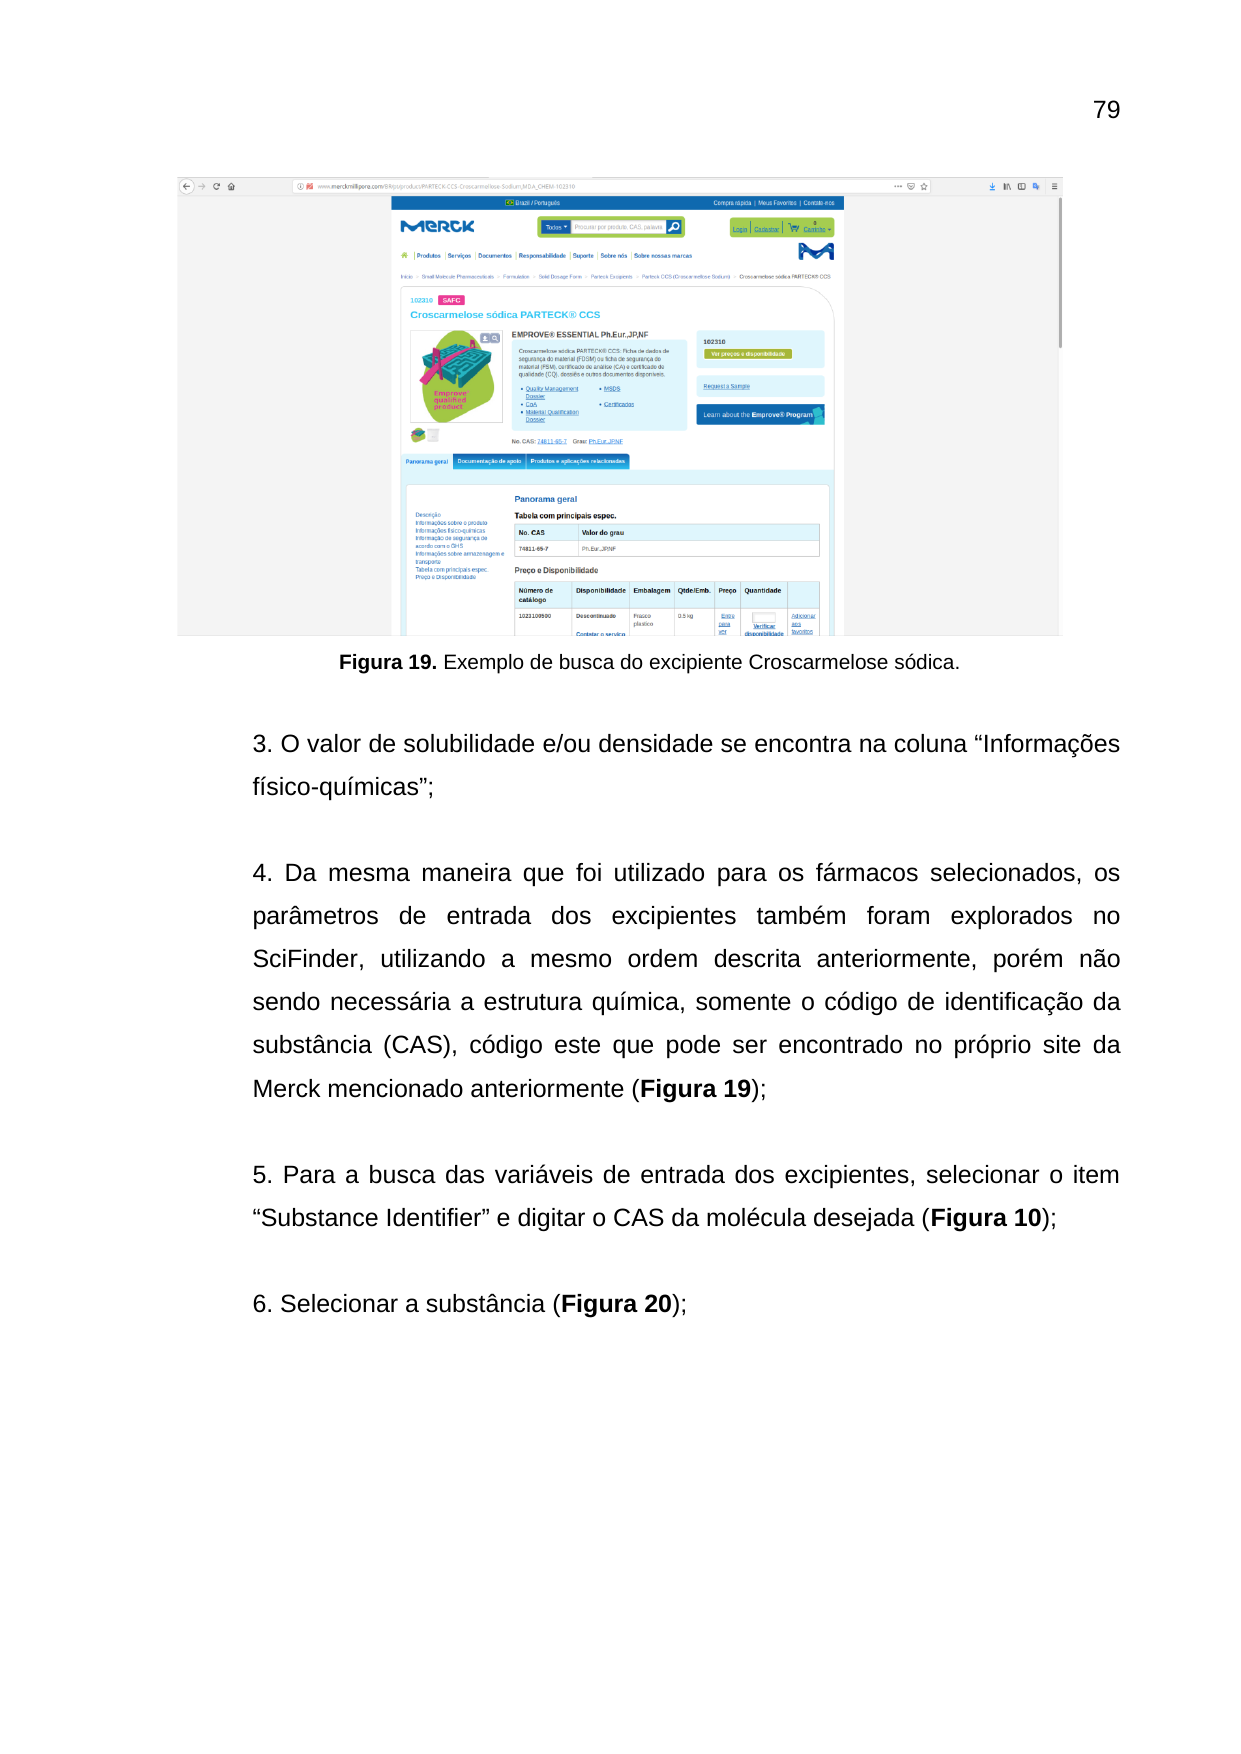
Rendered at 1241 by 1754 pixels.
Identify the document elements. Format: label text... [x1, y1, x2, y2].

list 6. Selecionar a substância (Figura 20); [252, 1289, 1122, 1318]
list 4. Da mesma maneira que foi utilizado para os fármacos selecionados, os parâmetros de entrada dos excipientes também foram explorados no SciFinder, utilizando a mesmo ordem descrita anteriormente, porém não sendo necessária a estrutura química, somente o código de identificação da substância (CAS), código este que pode ser encontrado no próprio site da Merck mencionado anteriormente (Figura 19); [252, 858, 1122, 1102]
list 5. Para a busca das variáveis de entrada dos excipientes, selecionar o item “Substance Identifier” e digitar o CAS da molécula desejada (Figura 10); [252, 1160, 1122, 1232]
list Figura 19. Exemplo de busca do excipiente Croscarmelose sódica. [177, 649, 1122, 673]
list 3. O valor de solubilidade e/ou densidade se encontra na coluna “Informações físico-químicas”; [252, 728, 1122, 800]
picture [177, 177, 1063, 636]
